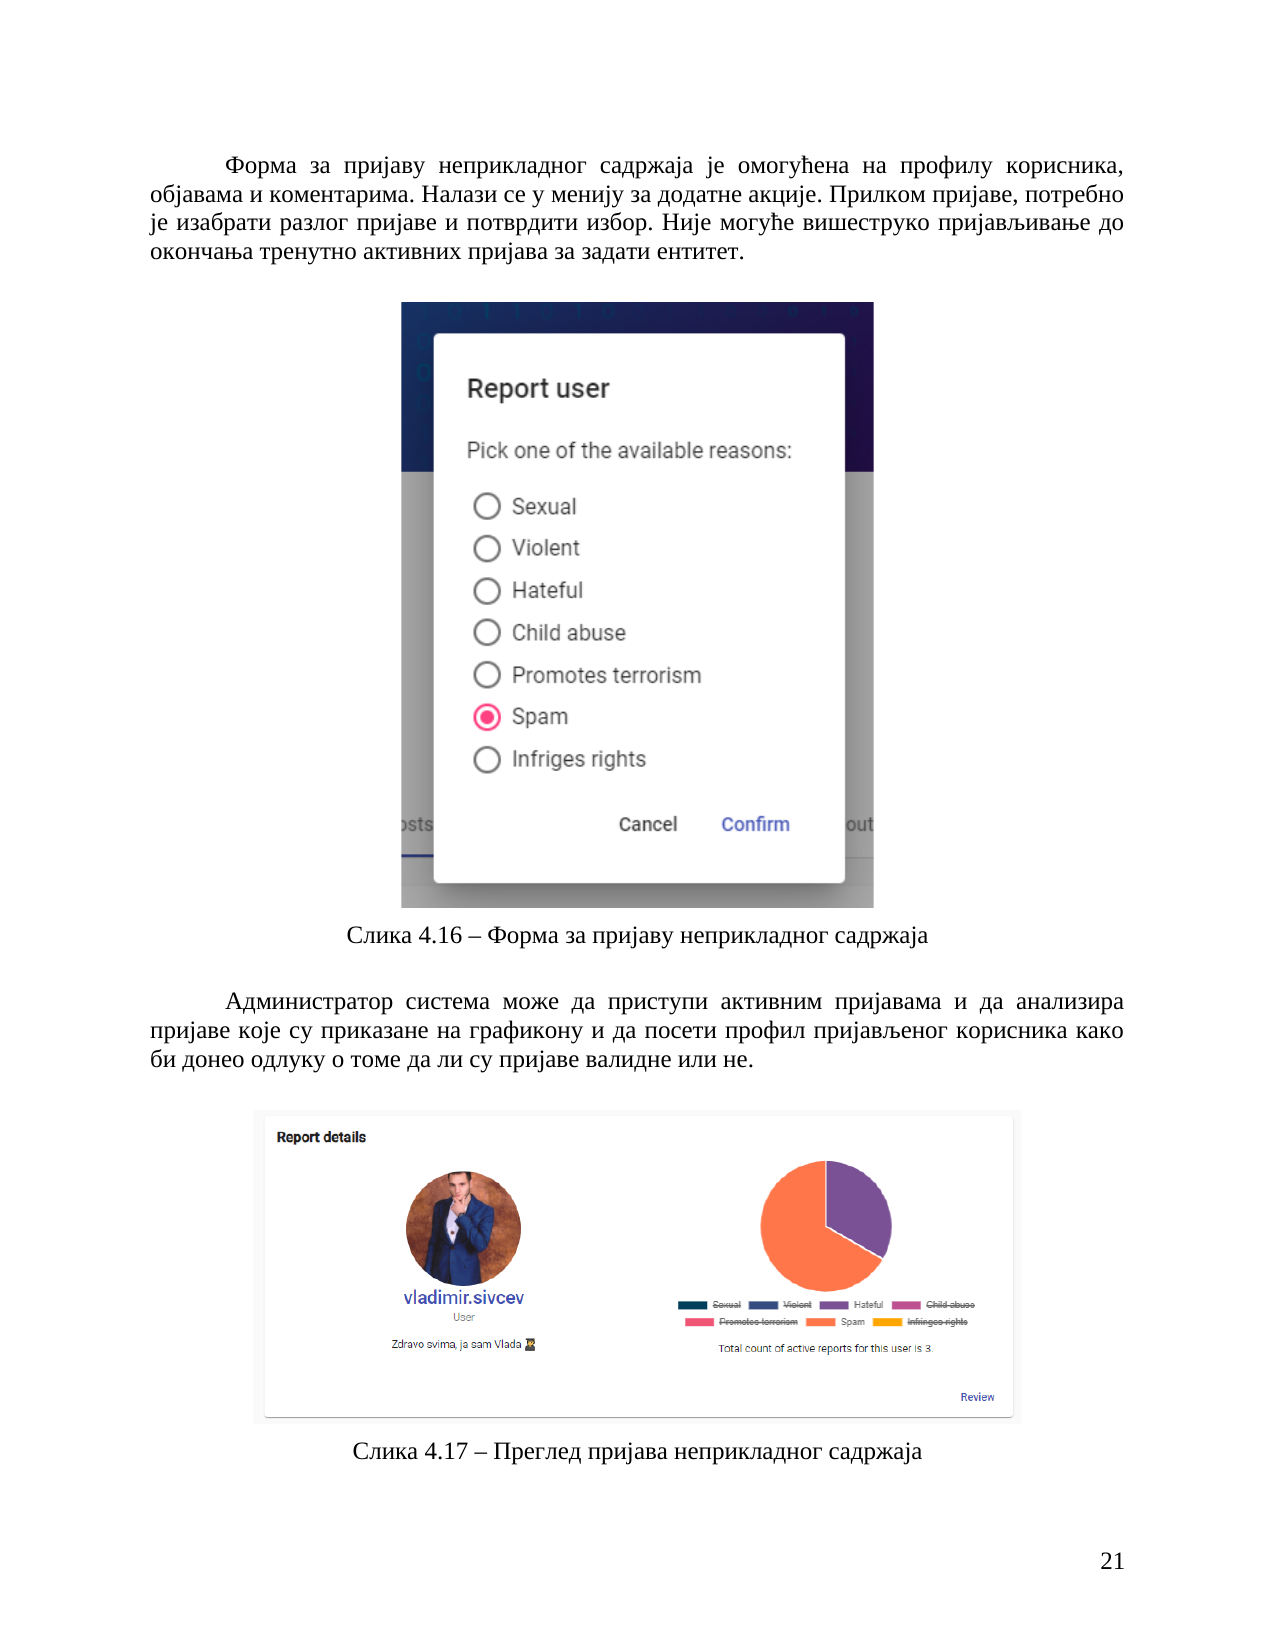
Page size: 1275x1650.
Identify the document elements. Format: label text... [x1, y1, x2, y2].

text Слика 4.17 – Преглед пријава неприкладног садржаја [75, 1436, 1125, 1465]
text Администратор система може да приступи активним пријавама и да анализира пријаве које су приказане на графикону и да посети профил пријављеног корисника како би донео одлуку о томе да ли су пријаве валидне или не. [150, 986, 1125, 1073]
picture [401, 302, 874, 908]
text Слика 4.16 – Форма за пријаву неприкладног садржаја [75, 920, 1125, 949]
text Форма за пријаву неприкладног садржаја је омогућена на профилу корисника, објавама и коментарима. Налази се у менију за додатне акције. Прилком пријаве, потребно је изабрати разлог пријаве и потврдити избор. Није могуће вишеструко пријављивање до окончања тренутно активних пријава за задати ентитет. [150, 150, 1125, 265]
picture [253, 1110, 1022, 1424]
